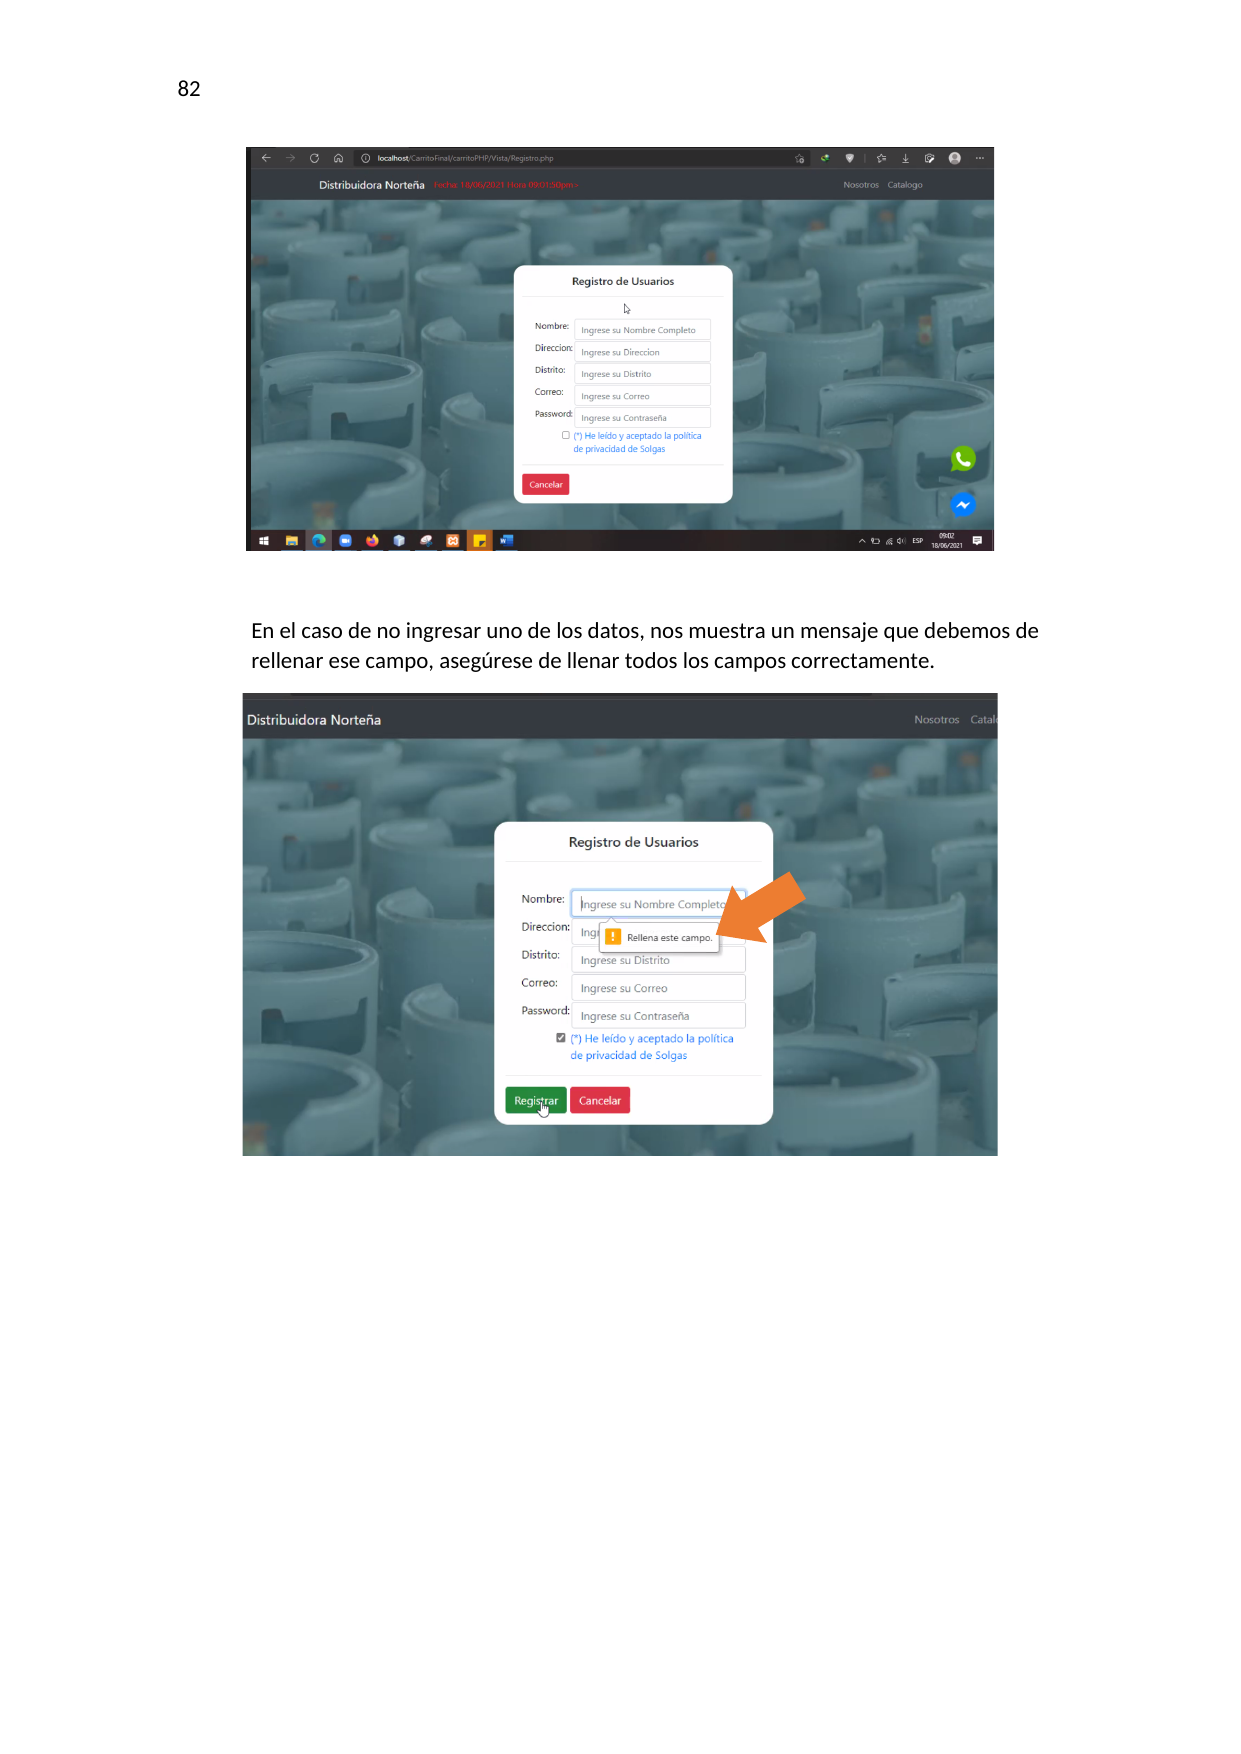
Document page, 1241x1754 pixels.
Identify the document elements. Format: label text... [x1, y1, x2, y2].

picture [242, 693, 998, 1156]
text En el caso de no ingresar uno de los datos, nos muestra un mensaje que debemos de rellenar ese campo, asegúrese de llenar todos los campos correctamente. [251, 616, 1063, 674]
picture [246, 147, 995, 551]
